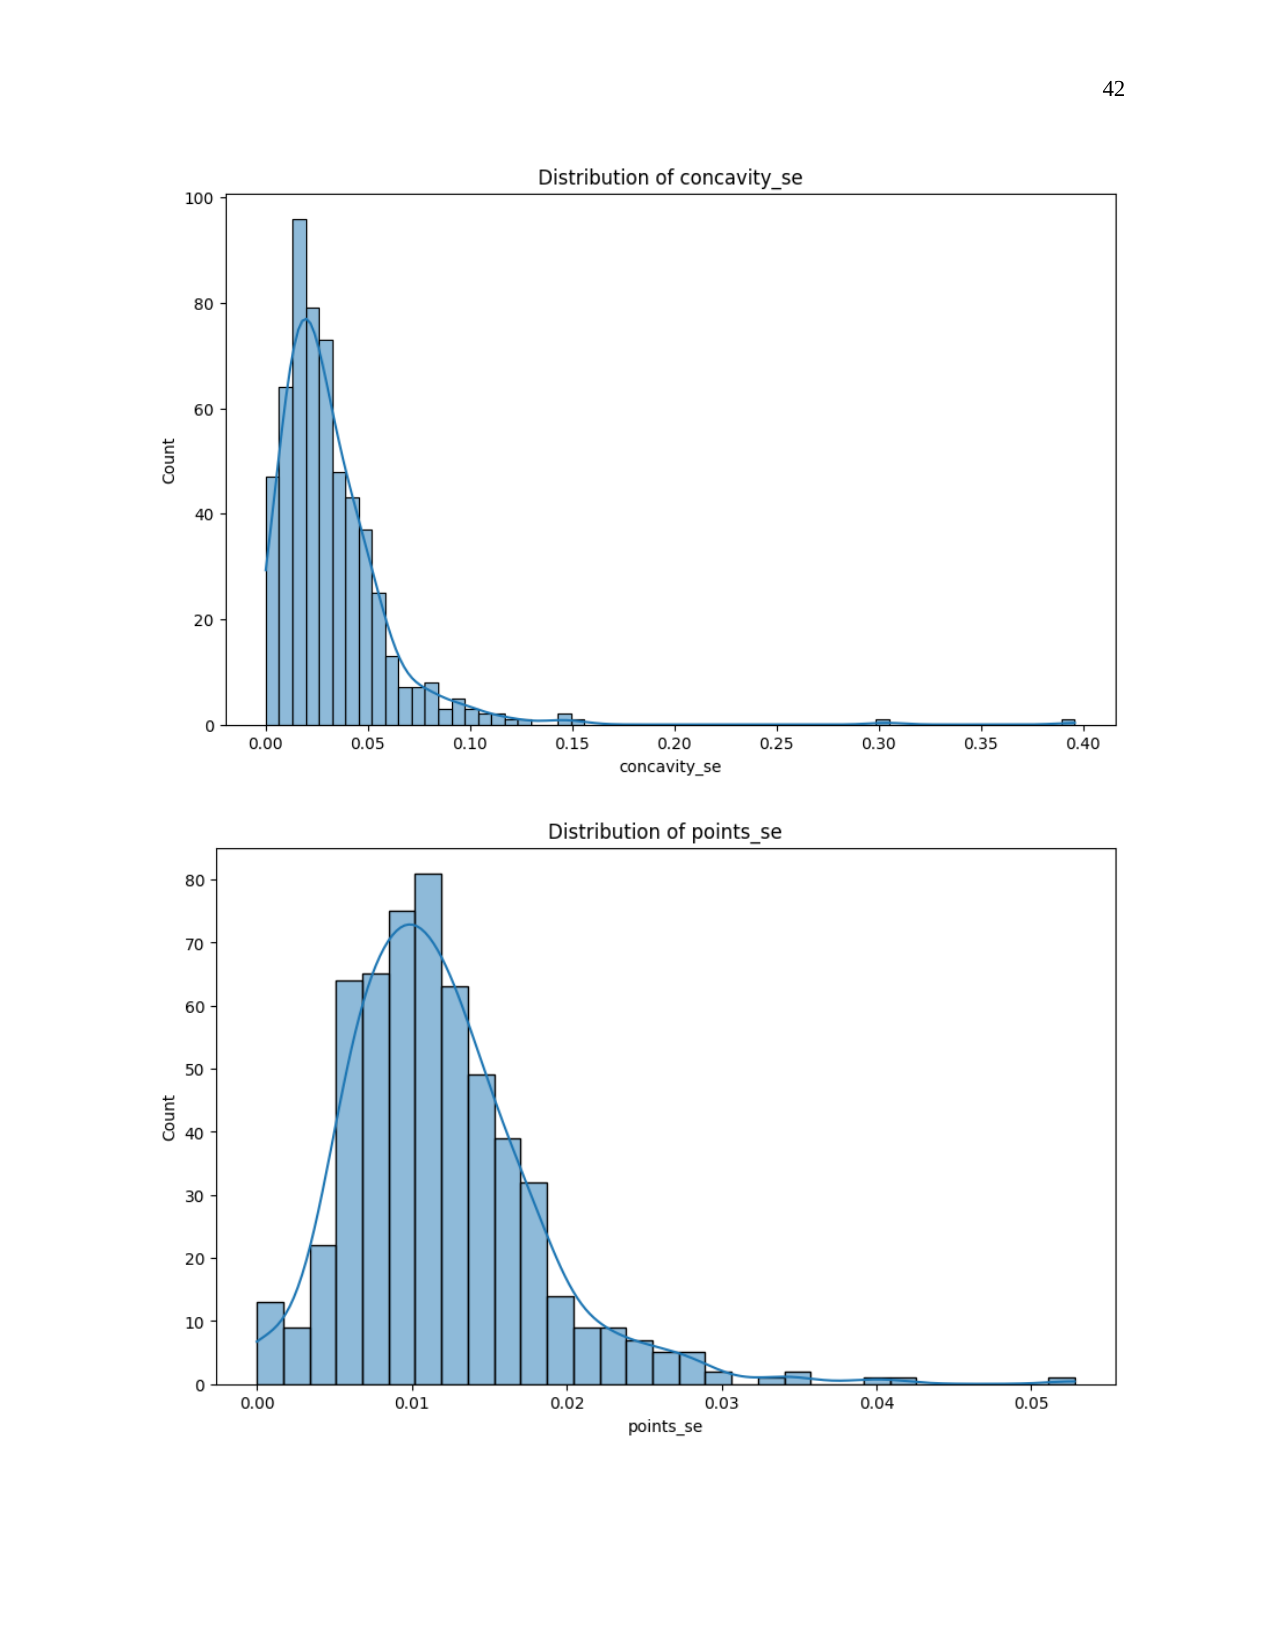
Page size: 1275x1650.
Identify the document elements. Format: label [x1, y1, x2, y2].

picture [150, 811, 1125, 1446]
picture [150, 157, 1125, 786]
